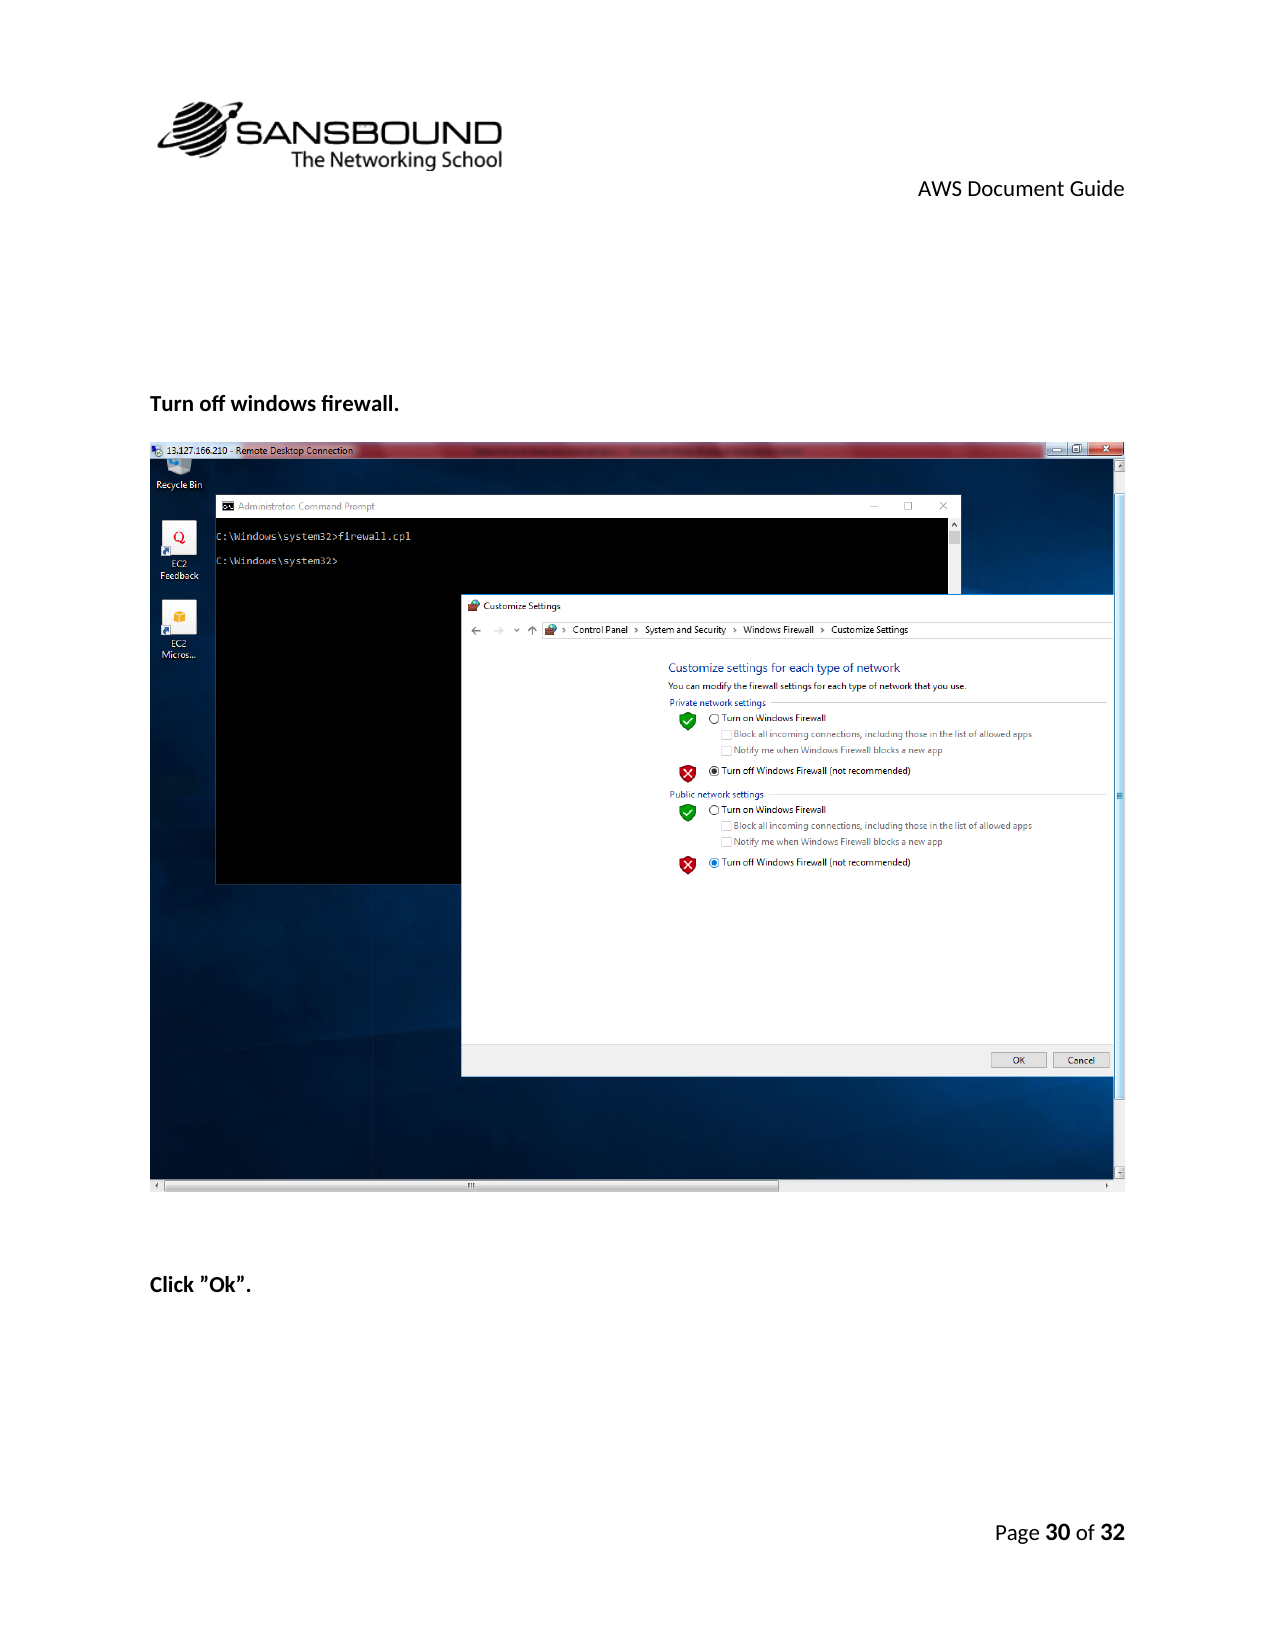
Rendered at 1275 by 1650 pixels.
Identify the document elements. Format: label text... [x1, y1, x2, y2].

text Turn off windows firewall. [150, 389, 1125, 417]
picture [150, 75, 514, 197]
text Click ”Ok”. [150, 1270, 1125, 1298]
picture [150, 442, 1125, 1192]
